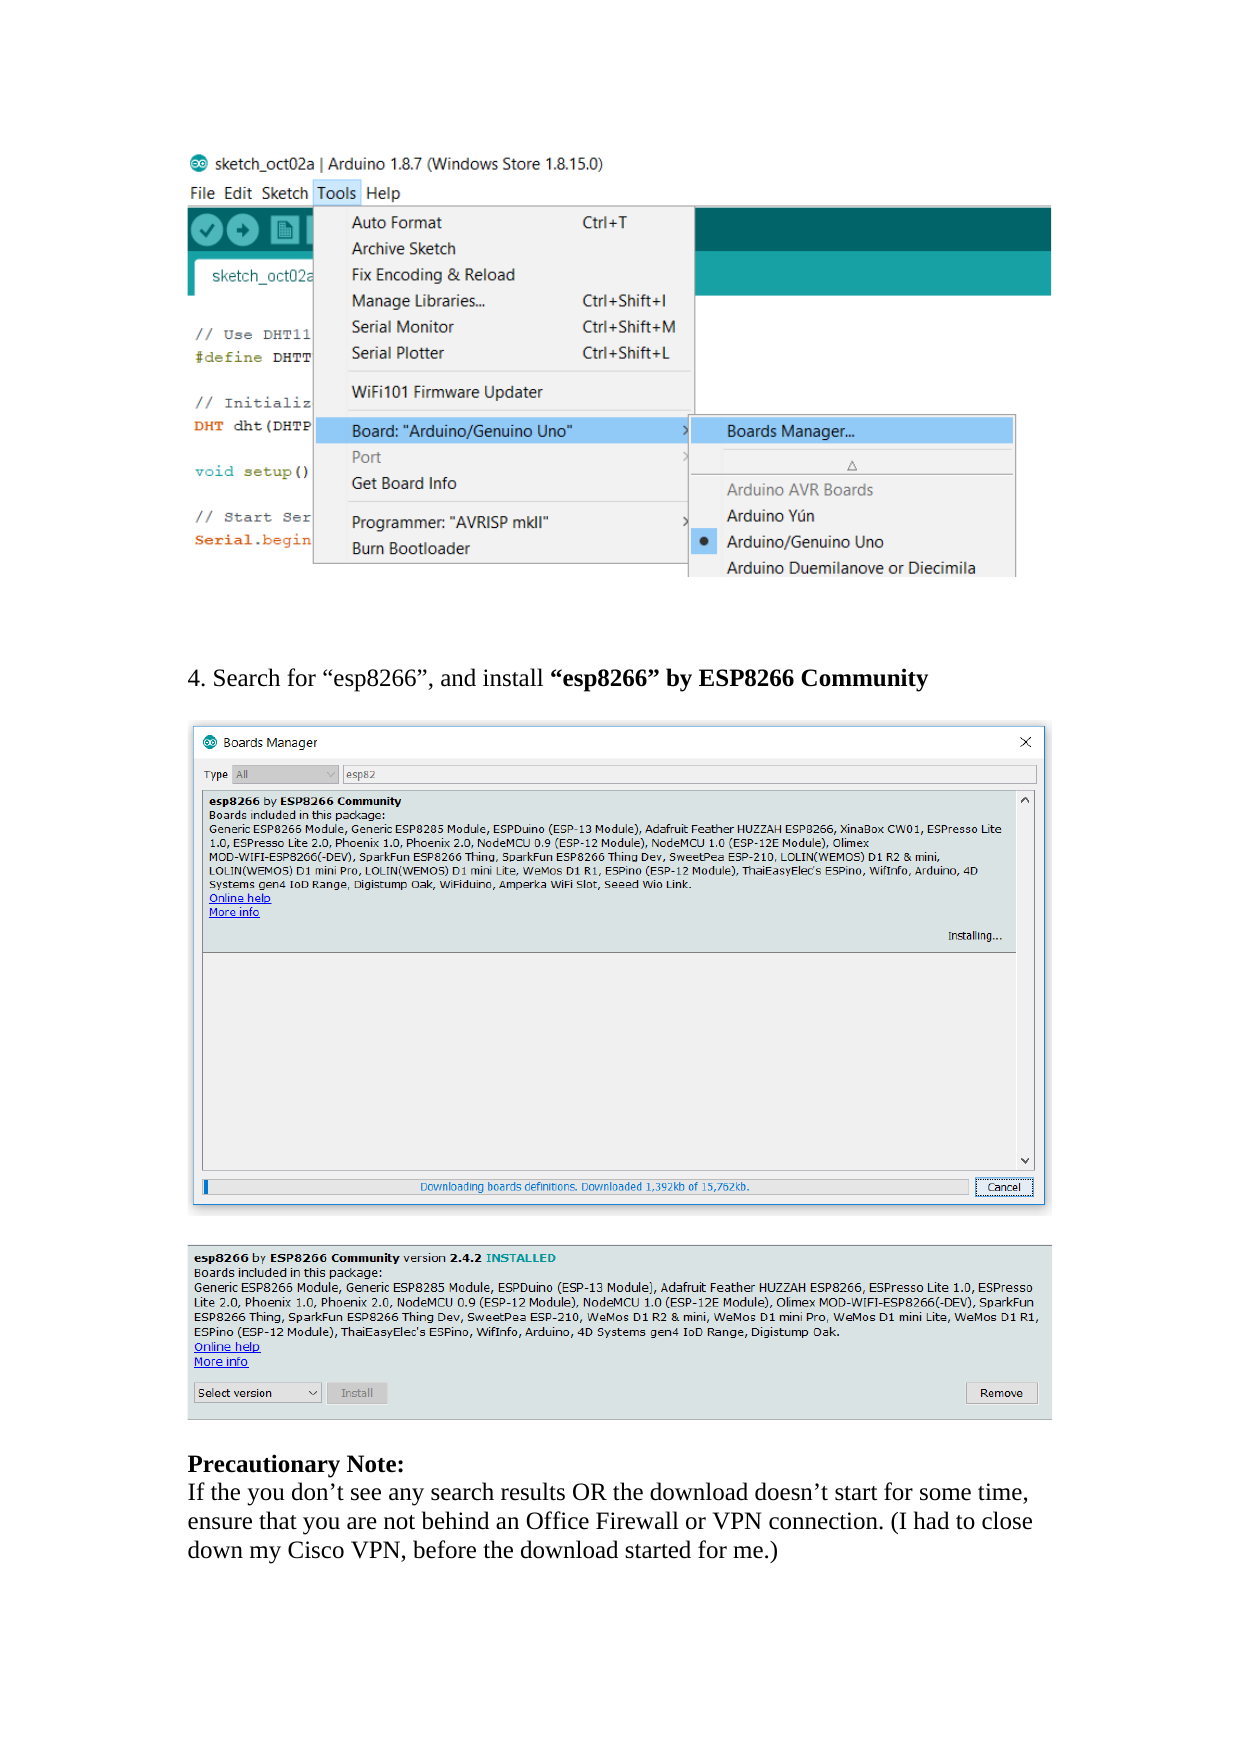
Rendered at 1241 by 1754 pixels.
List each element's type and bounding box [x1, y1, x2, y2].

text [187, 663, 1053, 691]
picture [187, 1244, 1053, 1420]
picture [187, 150, 1052, 577]
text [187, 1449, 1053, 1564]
picture [187, 720, 1053, 1216]
